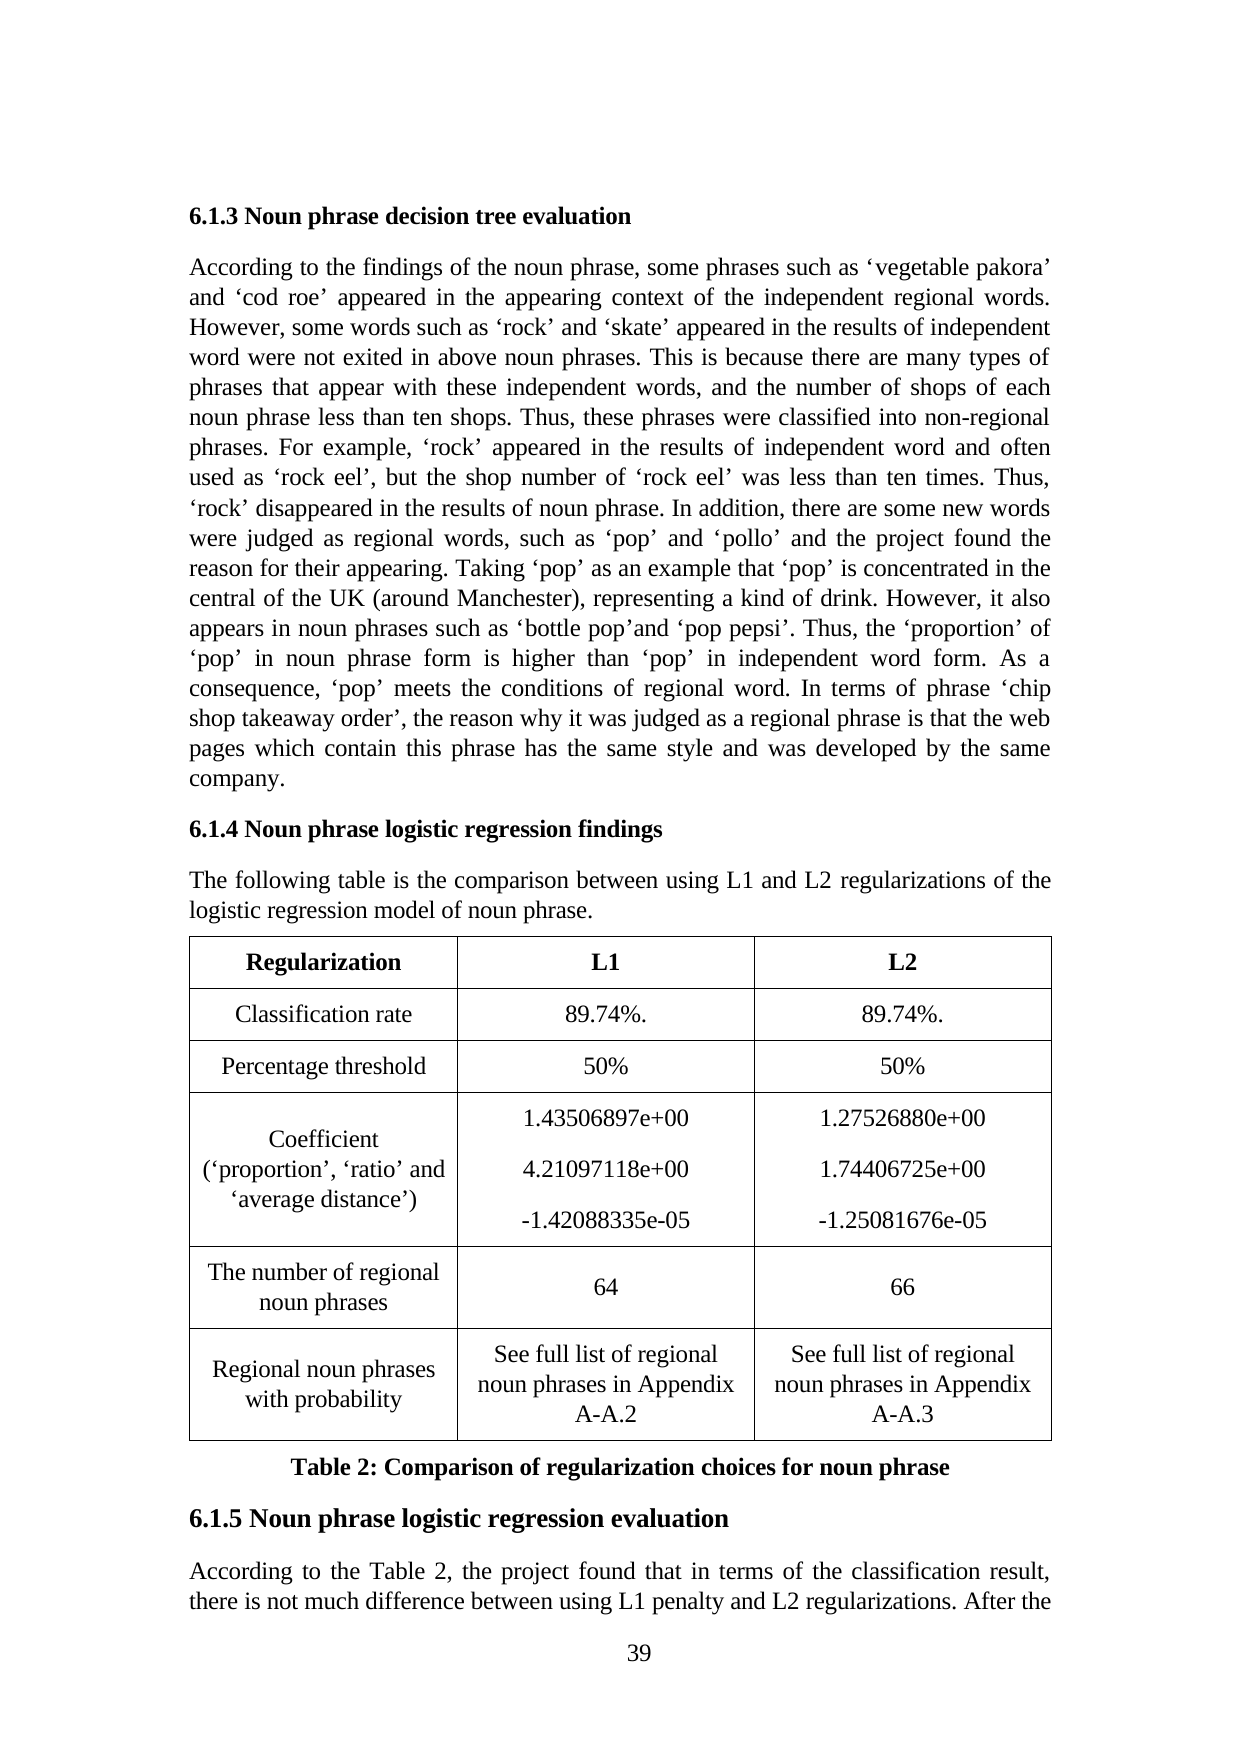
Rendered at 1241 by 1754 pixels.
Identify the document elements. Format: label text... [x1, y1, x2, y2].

table_cell 89.74%. [458, 989, 754, 1040]
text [189, 1556, 1051, 1615]
table_cell 50% [755, 1041, 1051, 1092]
text The following table is the comparison between using L1 and L2 regularizations of the logistic regression model of noun phrase. [189, 865, 1051, 924]
table_cell 66 [755, 1247, 1051, 1328]
table_cell 89.74%. [755, 989, 1051, 1040]
table_cell See full list of regional noun phrases in Appendix A-A.3 [755, 1329, 1051, 1440]
table_header L1 [458, 937, 754, 988]
table_cell See full list of regional noun phrases in Appendix A-A.2 [458, 1329, 754, 1440]
subtitle Noun phrase decision tree evaluation [189, 201, 1051, 229]
table_cell 64 [458, 1247, 754, 1328]
text Table 2: Comparison of regularization choices for noun phrase [189, 1452, 1051, 1480]
table_cell Coefficient (‘proportion’, ‘ratio’ and ‘average distance’) [190, 1093, 457, 1246]
table_cell Percentage threshold [190, 1041, 457, 1092]
table_cell 1.27526880e+00 1.74406725e+00 -1.25081676e-05 [755, 1093, 1051, 1246]
table_header Regularization [190, 937, 457, 988]
table_cell Regional noun phrases with probability [190, 1329, 457, 1440]
table_cell 1.43506897e+00 4.21097118e+00 -1.42088335e-05 [458, 1093, 754, 1246]
subtitle Noun phrase logistic regression findings [189, 814, 1051, 843]
table_header L2 [755, 937, 1051, 988]
table_cell The number of regional noun phrases [190, 1247, 457, 1328]
table_cell Classification rate [190, 989, 457, 1040]
text According to the findings of the noun phrase, some phrases such as ‘vegetable pakora’ and ‘cod roe’ appeared in the appearing context of the independent regional words. However, some words such as ‘rock’ and ‘skate’ appeared in the results of independent word were not exited in above noun phrases. This is because there are many types of phrases that appear with these independent words, and the number of shops of each noun phrase less than ten shops. Thus, these phrases were classified into non-regional phrases. For example, ‘rock’ appeared in the results of independent word and often used as ‘rock eel’, but the shop number of ‘rock eel’ was less than ten times. Thus, ‘rock’ disappeared in the results of noun phrase. In addition, there are some new words were judged as regional words, such as ‘pop’ and ‘pollo’ and the project found the reason for their appearing. Taking ‘pop’ as an example that ‘pop’ is concentrated in the central of the UK (around Manchester), representing a kind of drink. However, it also appears in noun phrases such as ‘bottle pop’and ‘pop pepsi’. Thus, the ‘proportion’ of ‘pop’ in noun phrase form is higher than ‘pop’ in independent word form. As a consequence, ‘pop’ meets the conditions of regional word. In terms of phrase ‘chip shop takeaway order’, the reason why it was judged as a regional phrase is that the web pages which contain this phrase has the same style and was developed by the same company. [189, 252, 1051, 792]
table_cell 50% [458, 1041, 754, 1092]
subtitle Noun phrase logistic regression evaluation [189, 1502, 1051, 1534]
